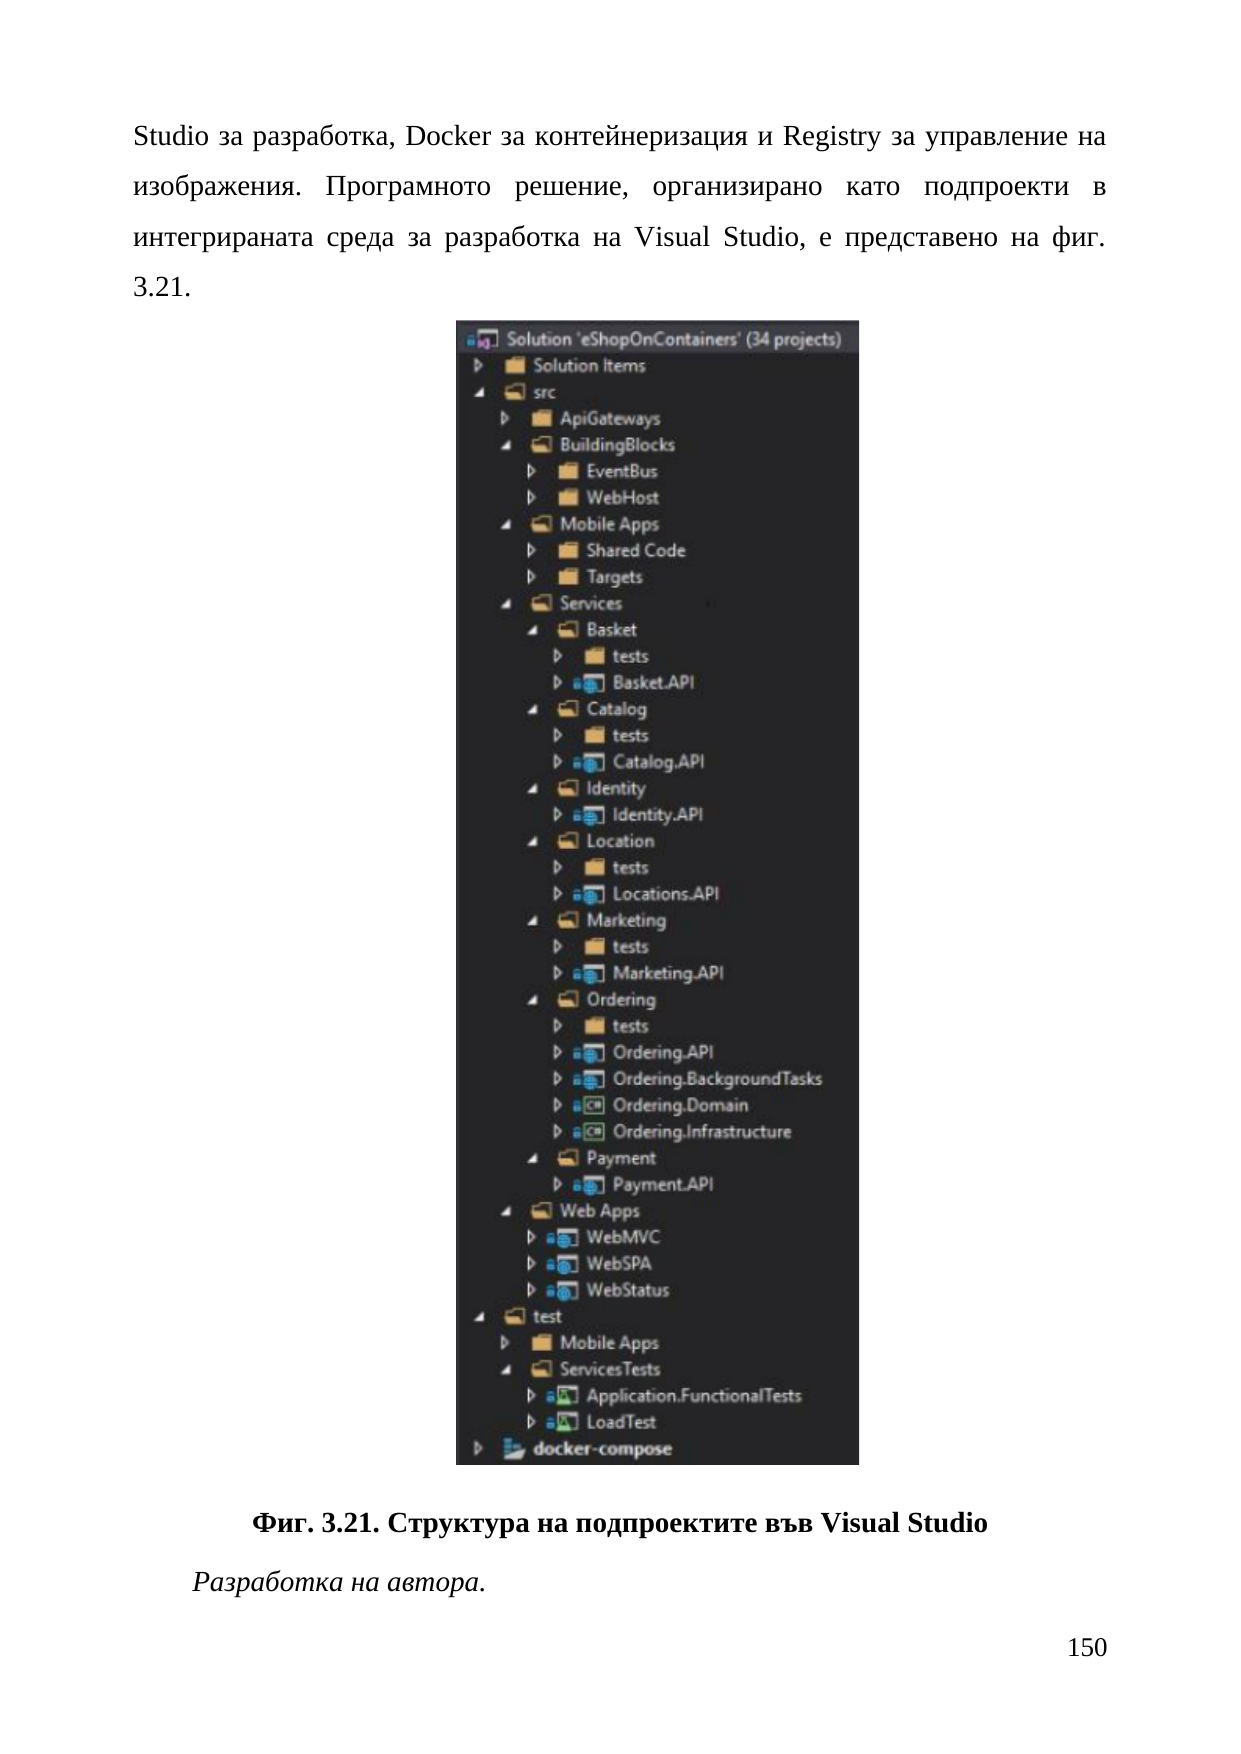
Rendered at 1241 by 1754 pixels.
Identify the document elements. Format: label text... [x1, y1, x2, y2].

picture [456, 319, 860, 1465]
title Разработка на автора. [133, 1564, 1107, 1597]
title Фиг. 3.21. Структура на подпроектите във Visual Studio [192, 1505, 1048, 1539]
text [133, 118, 1107, 303]
